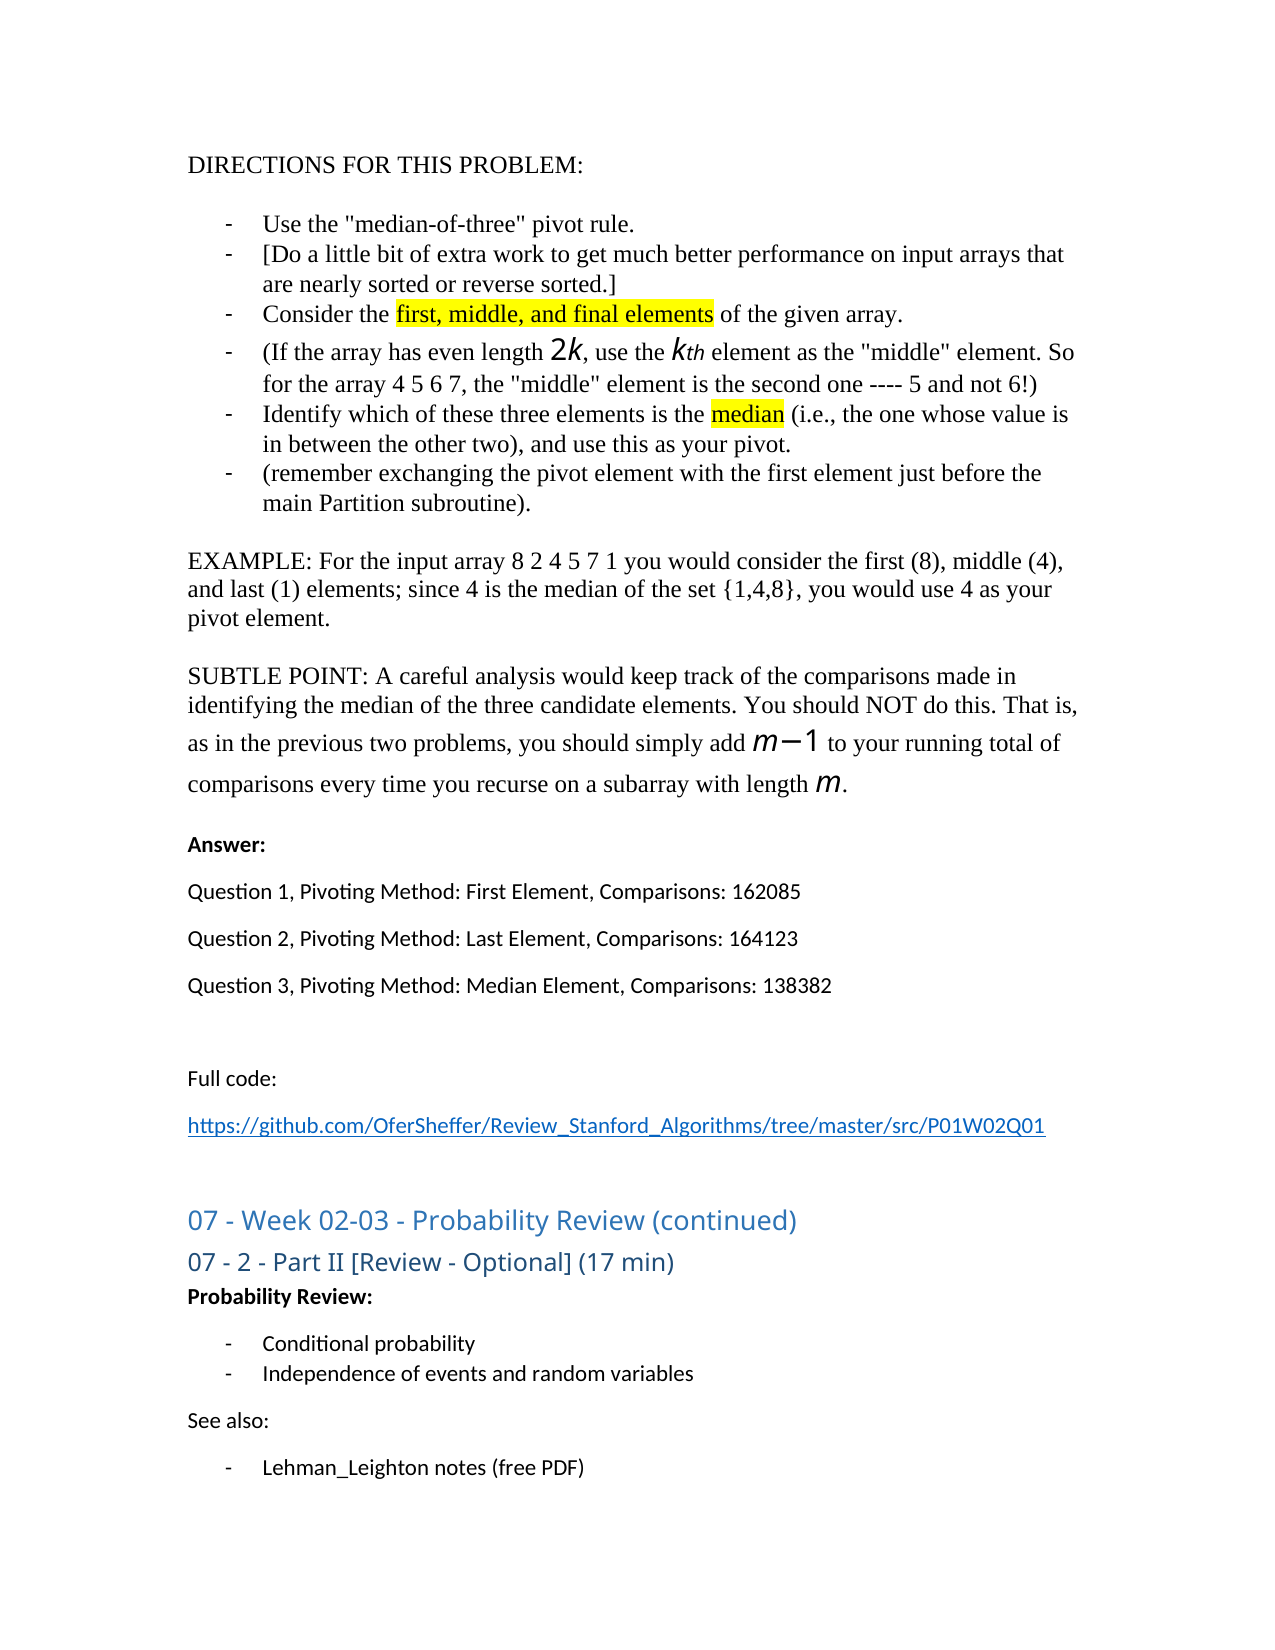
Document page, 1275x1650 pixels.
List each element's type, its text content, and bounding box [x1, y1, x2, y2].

text Answer: [187, 830, 1087, 858]
text Question 3, Pivoting Method: Median Element, Comparisons: 138382 [187, 971, 1087, 999]
list Use the "median-of-three" pivot rule. [225, 208, 1087, 238]
text https://github.com/OferSheffer/Review_Stanford_Algorithms/tree/master/src/P01W02Q01 [187, 1111, 1087, 1139]
text Question 1, Pivoting Method: First Element, Comparisons: 162085 [187, 877, 1087, 905]
text SUBTLE POINT: A careful analysis would keep track of the comparisons made in identifying the median of the three candidate elements. You should NOT do this. That is, as in the previous two problems, you should simply add m−1 to your running total of comparisons every time you recurse on a subarray with length m. [187, 661, 1087, 801]
text EXAMPLE: For the input array 8 2 4 5 7 1 you would consider the first (8), middle (4), and last (1) elements; since 4 is the median of the set {1,4,8}, you would use 4 as your pivot element. [187, 546, 1087, 632]
text DIRECTIONS FOR THIS PROBLEM: [187, 150, 1087, 179]
list Consider the first, middle, and final elements of the given array. [225, 298, 1087, 328]
list Independence of events and random variables [225, 1359, 1087, 1387]
list Identify which of these three elements is the median (i.e., the one whose value is in between the other two), and use this as your pivot. [225, 398, 1087, 457]
list [Do a little bit of extra work to get much better performance on input arrays that are nearly sorted or reverse sorted.] [225, 238, 1087, 298]
list (If the array has even length 2k, use the kth element as the "middle" element. So for the array 4 5 6 7, the "middle" element is the second one ---- 5 and not 6!) [225, 328, 1087, 398]
text Probability Review: [187, 1282, 1087, 1310]
list Lehman_Leighton notes (free PDF) [225, 1453, 1087, 1481]
subtitle 07 - 2 - Part II [Review - Optional] (17 min) [187, 1245, 1087, 1279]
list (remember exchanging the pivot element with the first element just before the main Partition subroutine). [225, 457, 1087, 517]
list Conditional probability [225, 1329, 1087, 1357]
text Question 2, Pivoting Method: Last Element, Comparisons: 164123 [187, 924, 1087, 952]
subtitle 07 - Week 02-03 - Probability Review (continued) [187, 1201, 1087, 1238]
text Full code: [187, 1064, 1087, 1093]
text See also: [187, 1406, 1087, 1434]
